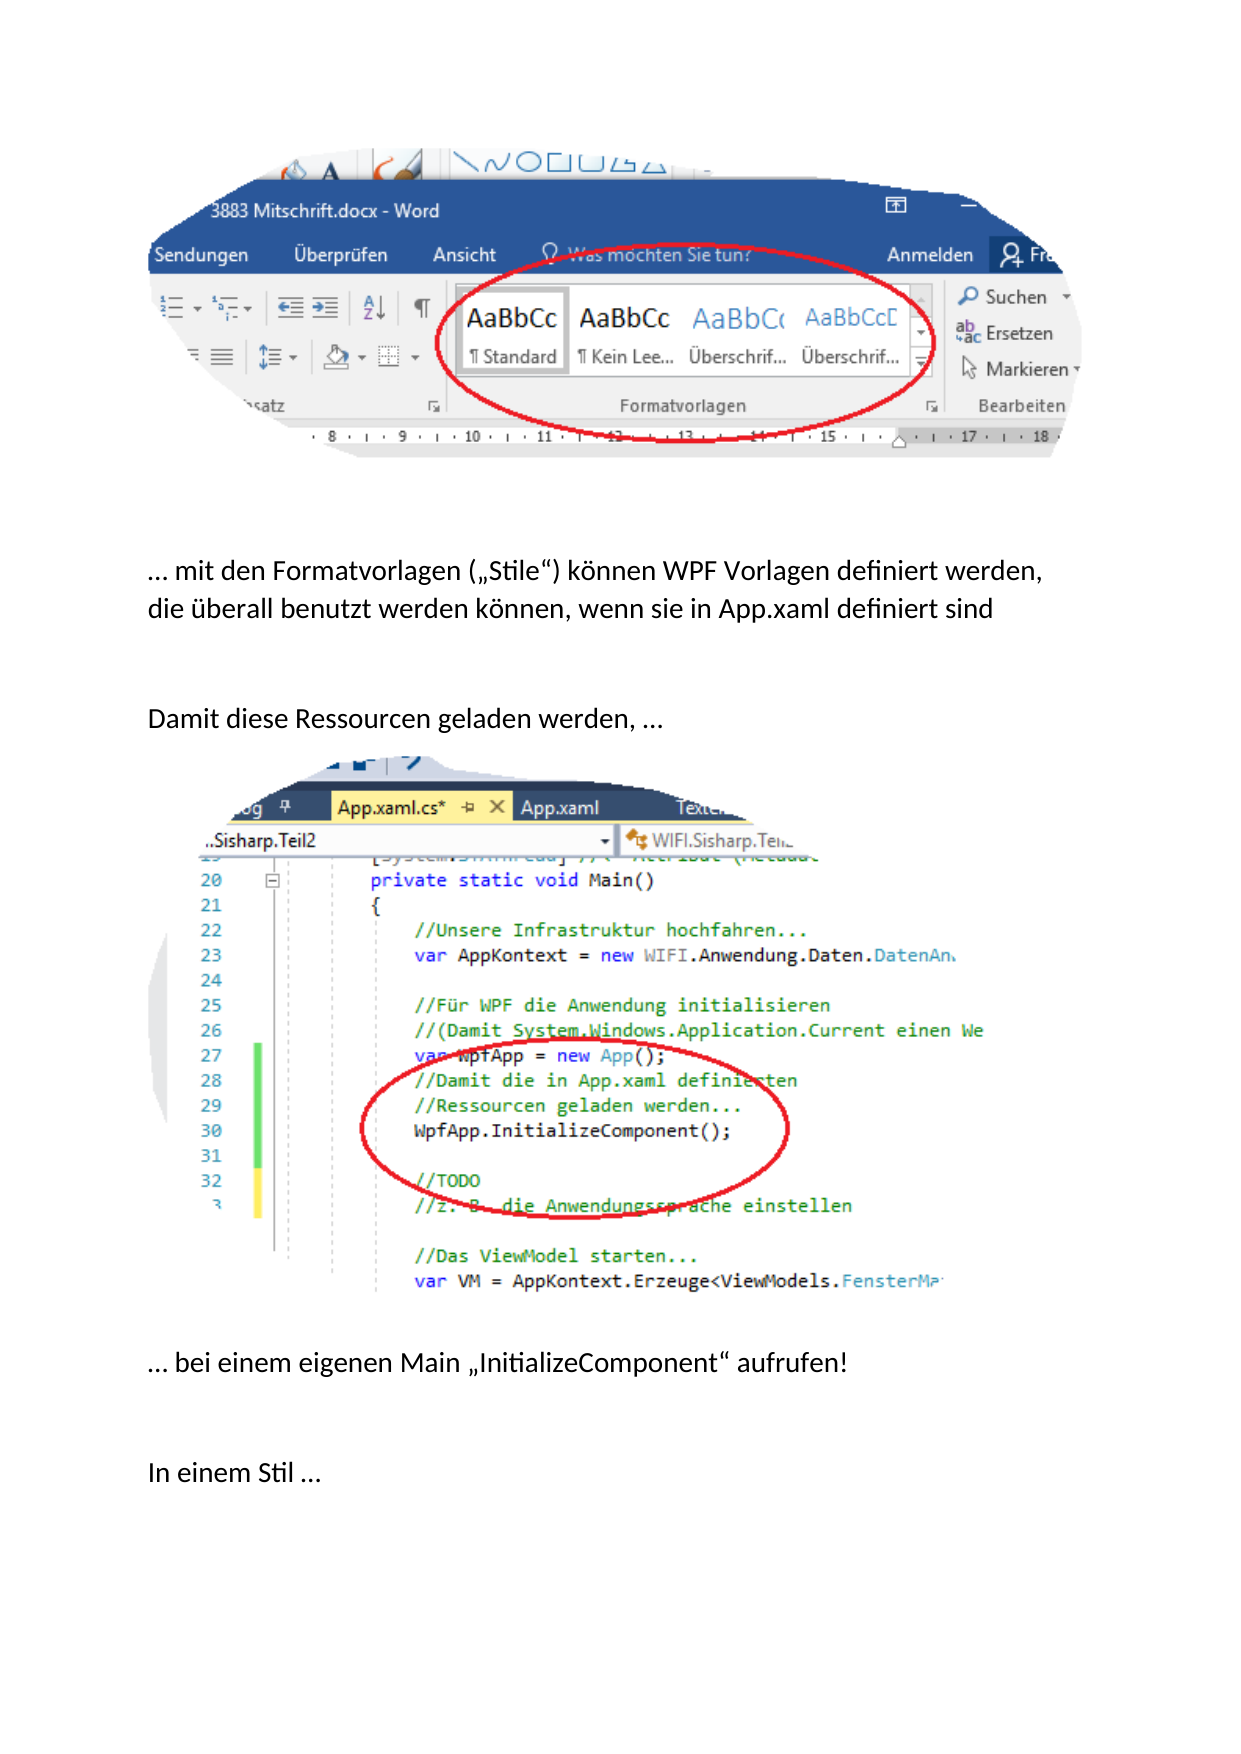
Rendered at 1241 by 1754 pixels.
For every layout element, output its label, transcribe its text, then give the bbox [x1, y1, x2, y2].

text … bei einem eigenen Main „InitializeComponent“ aufrufen! [148, 1344, 1093, 1379]
text … mit den Formatvorlagen („Stile“) können WPF Vorlagen definiert werden, die überall benutzt werden können, wenn sie in App.xaml definiert sind [148, 552, 1093, 626]
picture [147, 755, 992, 1325]
text Damit diese Ressourcen geladen werden, … [148, 701, 1093, 736]
picture [147, 147, 1085, 533]
text In einem Stil … [148, 1454, 1093, 1489]
